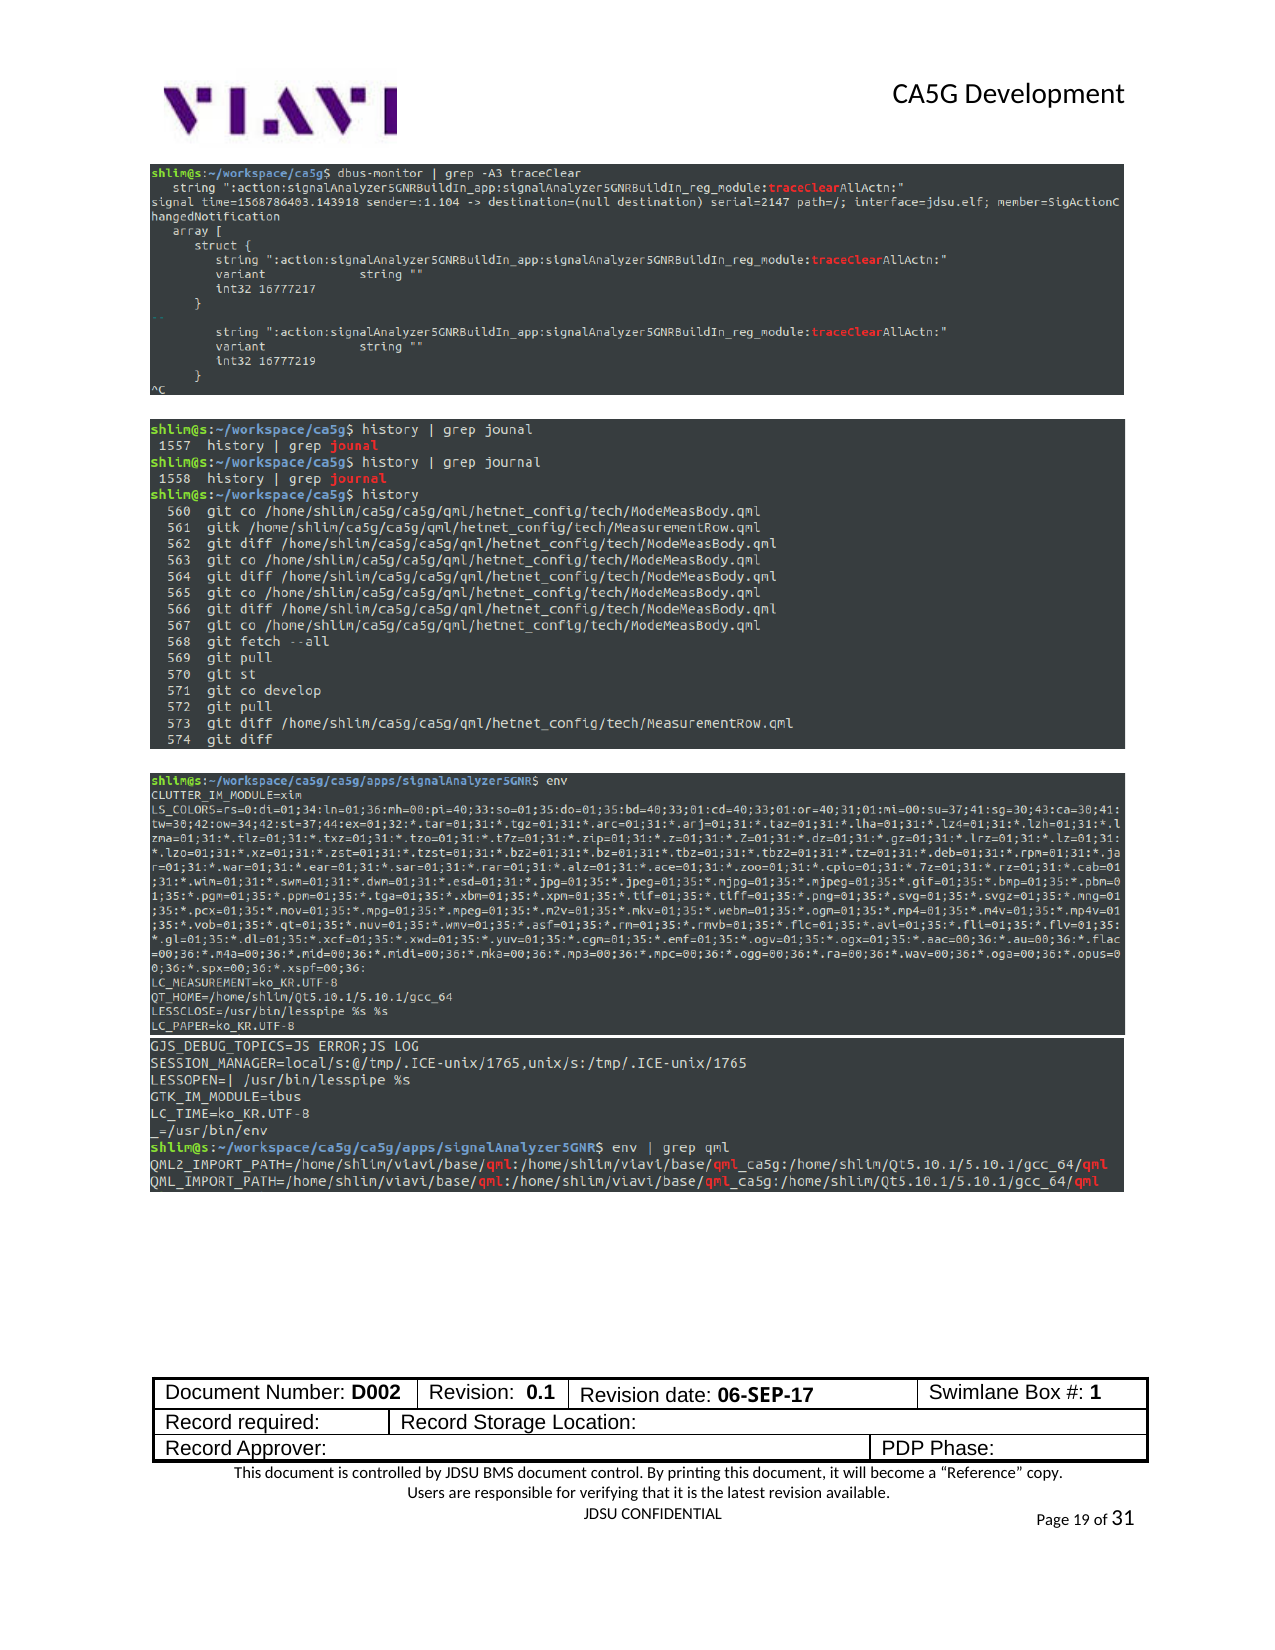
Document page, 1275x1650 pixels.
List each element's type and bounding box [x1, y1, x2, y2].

picture [150, 419, 1125, 749]
picture [150, 773, 1125, 1035]
picture [150, 1038, 1124, 1192]
picture [162, 68, 397, 146]
picture [150, 164, 1124, 395]
